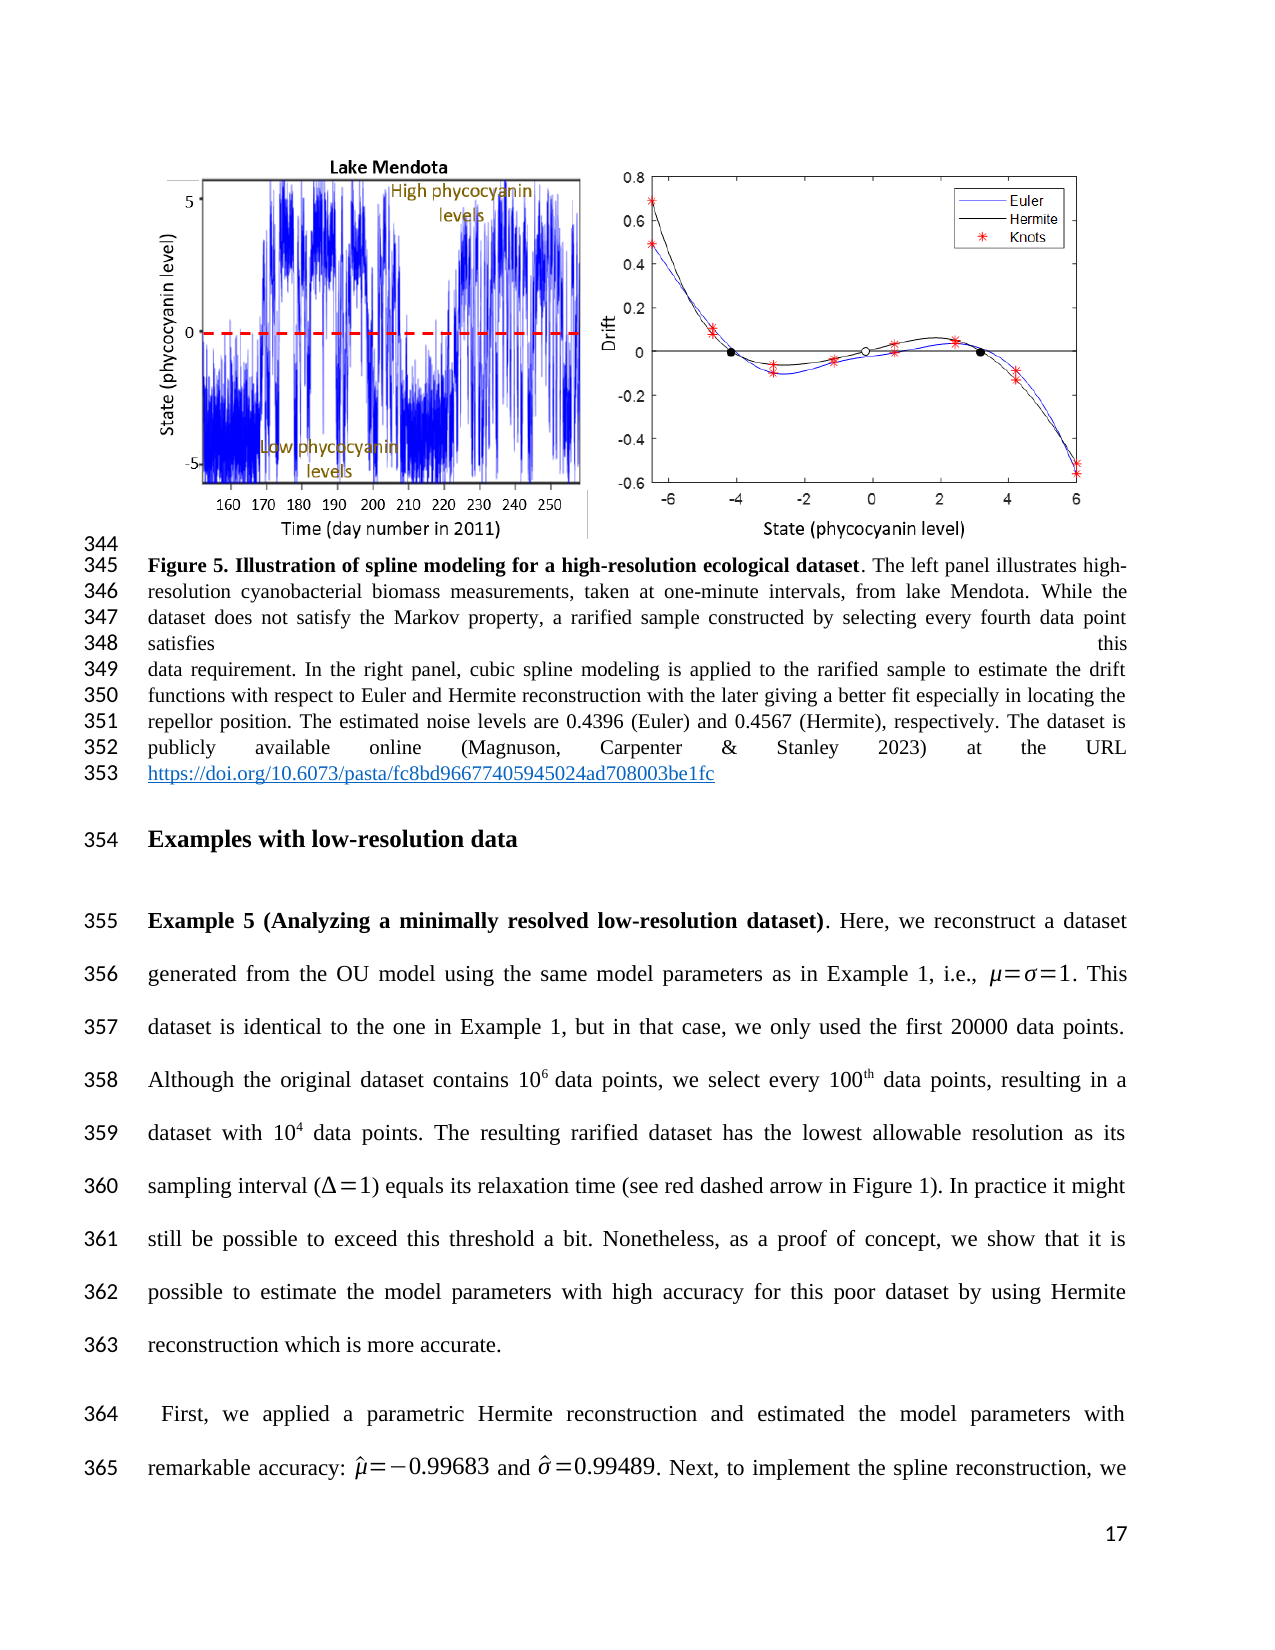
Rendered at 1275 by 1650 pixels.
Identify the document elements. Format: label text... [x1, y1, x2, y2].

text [148, 1400, 1127, 1481]
text Example 5 (Analyzing a minimally resolved low-resolution dataset). Here, we reconstruct a dataset generated from the OU model using the same model parameters as in Example 1, i.e., . This dataset is identical to the one in Example 1, but in that case, we only used the first 20000 data points. Although the original dataset contains 106 data points, we select every 100th data points, resulting in a dataset with 104 data points. The resulting rarified dataset has the lowest allowable resolution as its sampling interval () equals its relaxation time (see red dashed arrow in Figure 1). In practice it might still be possible to exceed this threshold a bit. Nonetheless, as a proof of concept, we show that it is possible to estimate the model parameters with high accuracy for this poor dataset by using Hermite reconstruction which is more accurate. [148, 907, 1127, 1357]
text Figure 5. Illustration of spline modeling for a high-resolution ecological dataset. The left panel illustrates high-resolution cyanobacterial biomass measurements, taken at one-minute intervals, from lake Mendota. While the dataset does not satisfy the Markov property, a rarified sample constructed by selecting every fourth data point satisfies this data requirement. In the right panel, cubic spline modeling is applied to the rarified sample to estimate the drift functions with respect to Euler and Hermite reconstruction with the later giving a better fit especially in locating the repellor position. The estimated noise levels are 0.4396 (Euler) and 0.4567 (Hermite), respectively. The dataset is publicly available online (Magnuson, Carpenter & Stanley 2023) at the URL https://doi.org/10.6073/pasta/fc8bd96677405945024ad708003be1fc [148, 552, 1127, 785]
picture [147, 147, 1128, 552]
text Examples with low-resolution data [148, 824, 1127, 853]
